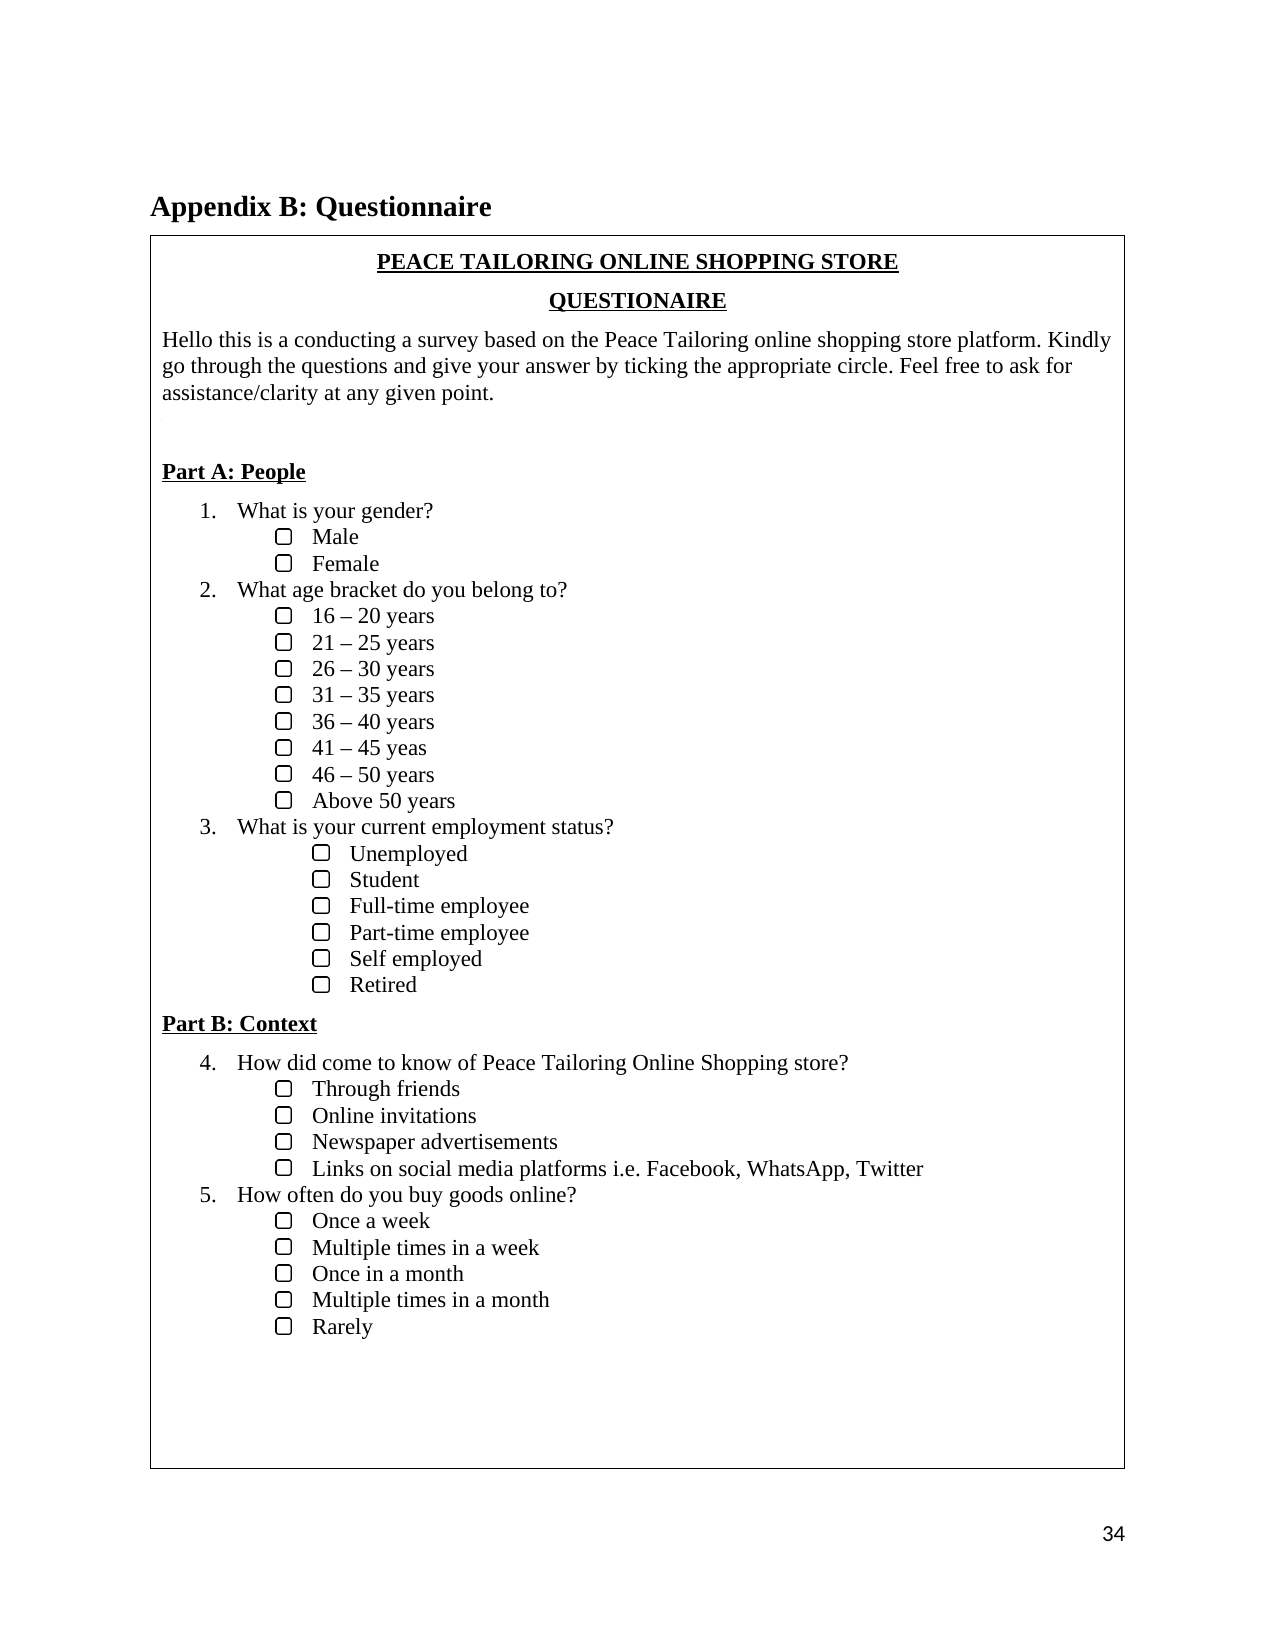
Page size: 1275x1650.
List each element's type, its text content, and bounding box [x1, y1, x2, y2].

picture [312, 897, 330, 914]
picture [275, 1080, 292, 1097]
picture [275, 528, 292, 545]
picture [312, 923, 330, 941]
picture [312, 949, 330, 967]
picture [275, 712, 292, 730]
picture [275, 1159, 292, 1176]
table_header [151, 236, 1124, 1468]
picture [275, 739, 292, 756]
picture [312, 870, 330, 888]
picture [275, 554, 292, 572]
picture [275, 765, 292, 782]
picture [275, 607, 292, 624]
picture [275, 1317, 292, 1335]
picture [275, 1291, 292, 1308]
picture [275, 1133, 292, 1150]
picture [275, 791, 292, 809]
picture [275, 1238, 292, 1255]
picture [275, 686, 292, 703]
picture [275, 660, 292, 677]
picture [312, 976, 330, 993]
subtitle Appendix B: Questionnaire [150, 189, 1125, 222]
picture [275, 633, 292, 651]
picture [312, 844, 330, 861]
picture [275, 1106, 292, 1124]
picture [275, 1212, 292, 1229]
picture [275, 1264, 292, 1282]
